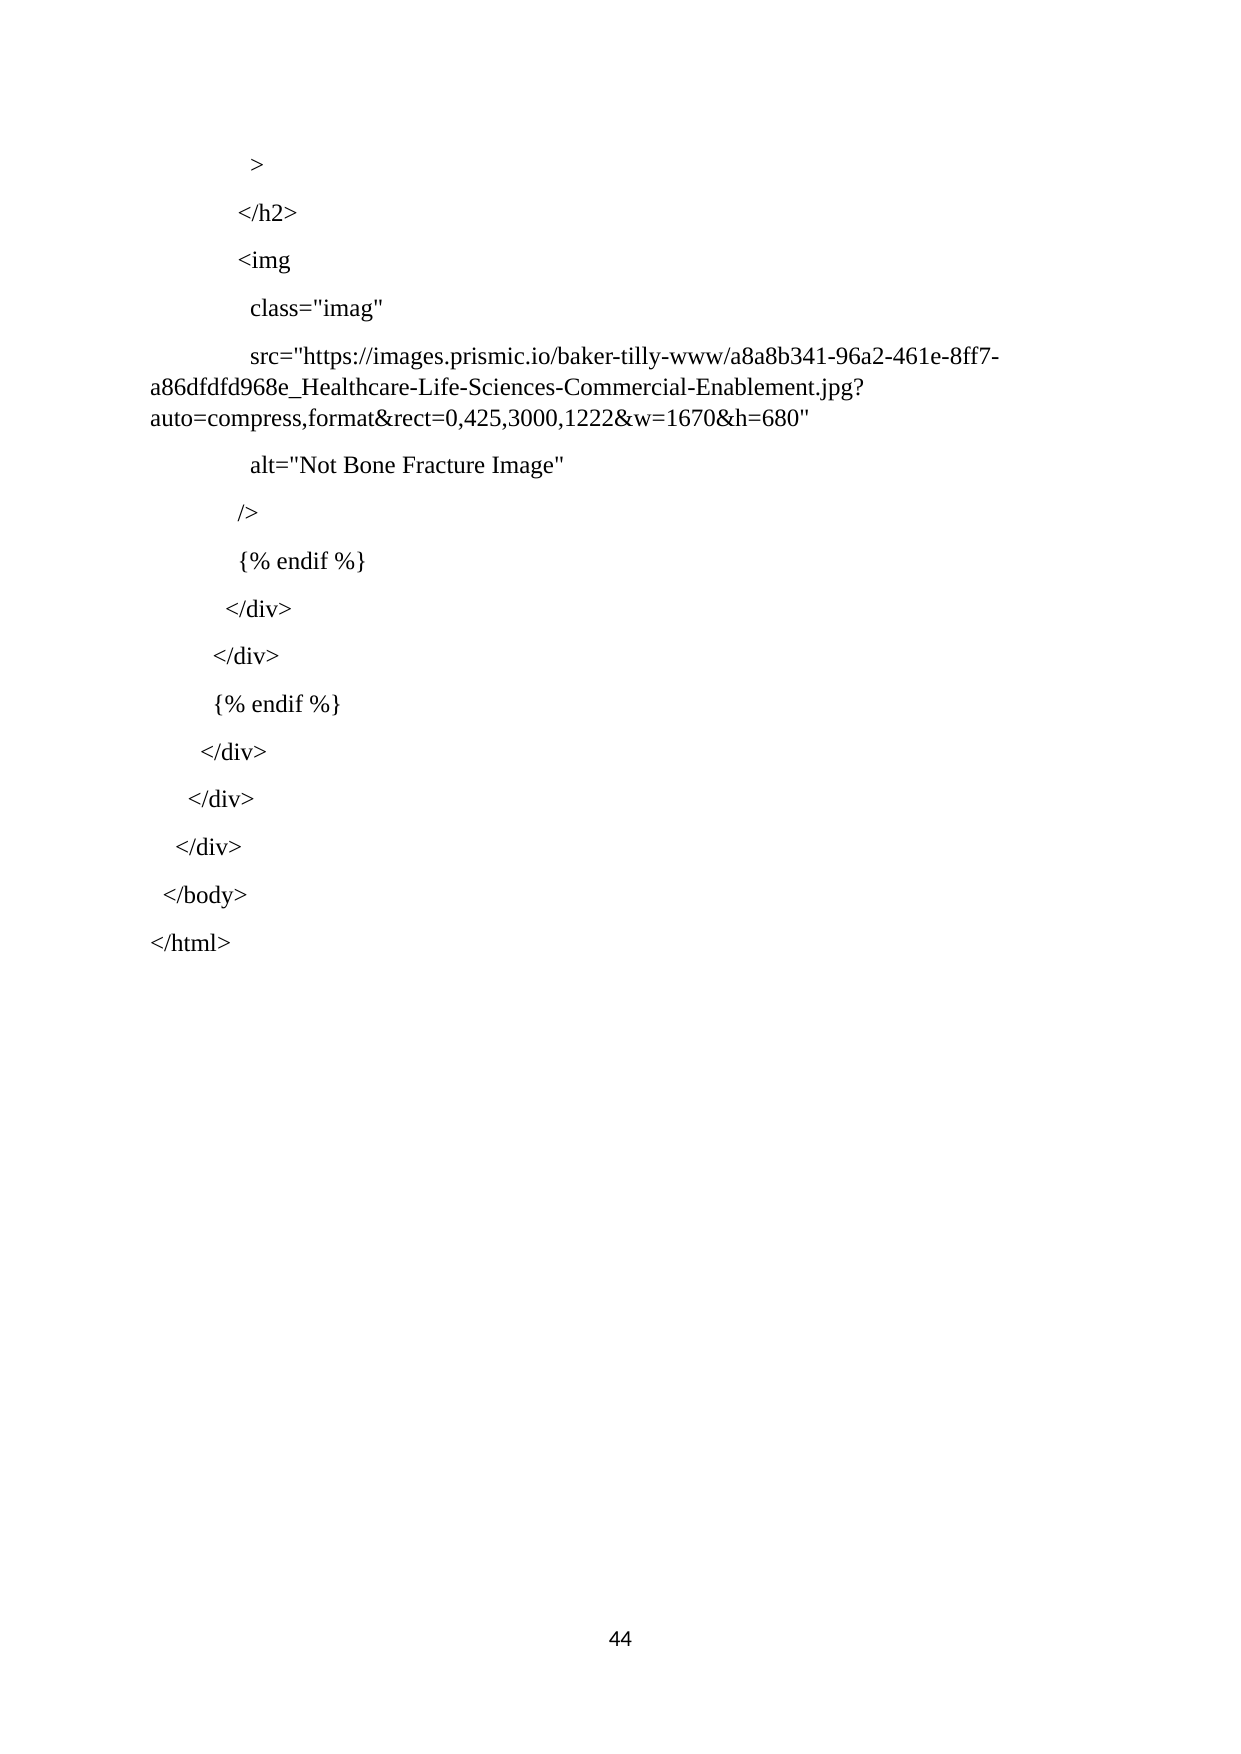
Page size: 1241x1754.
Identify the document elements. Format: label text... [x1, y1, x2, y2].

text class="imag" [150, 293, 1090, 322]
text </div> [150, 784, 1090, 813]
text </div> [150, 641, 1090, 670]
text </div> [150, 594, 1090, 622]
text <img [150, 245, 1090, 274]
text > [150, 150, 1090, 179]
text /> [150, 498, 1090, 527]
text {% endif %} [150, 546, 1090, 575]
text src="https://images.prismic.io/baker-tilly-www/a8a8b341-96a2-461e-8ff7-a86dfdfd968e_Healthcare-Life-Sciences-Commercial-Enablement.jpg?auto=compress,format&rect=0,425,3000,1222&w=1670&h=680" [150, 341, 1090, 432]
text alt="Not Bone Fracture Image" [150, 451, 1090, 479]
text </body> [150, 880, 1090, 909]
text </h2> [150, 198, 1090, 226]
text </html> [150, 928, 1090, 956]
text </div> [150, 737, 1090, 766]
text {% endif %} [150, 689, 1090, 718]
text </div> [150, 832, 1090, 861]
